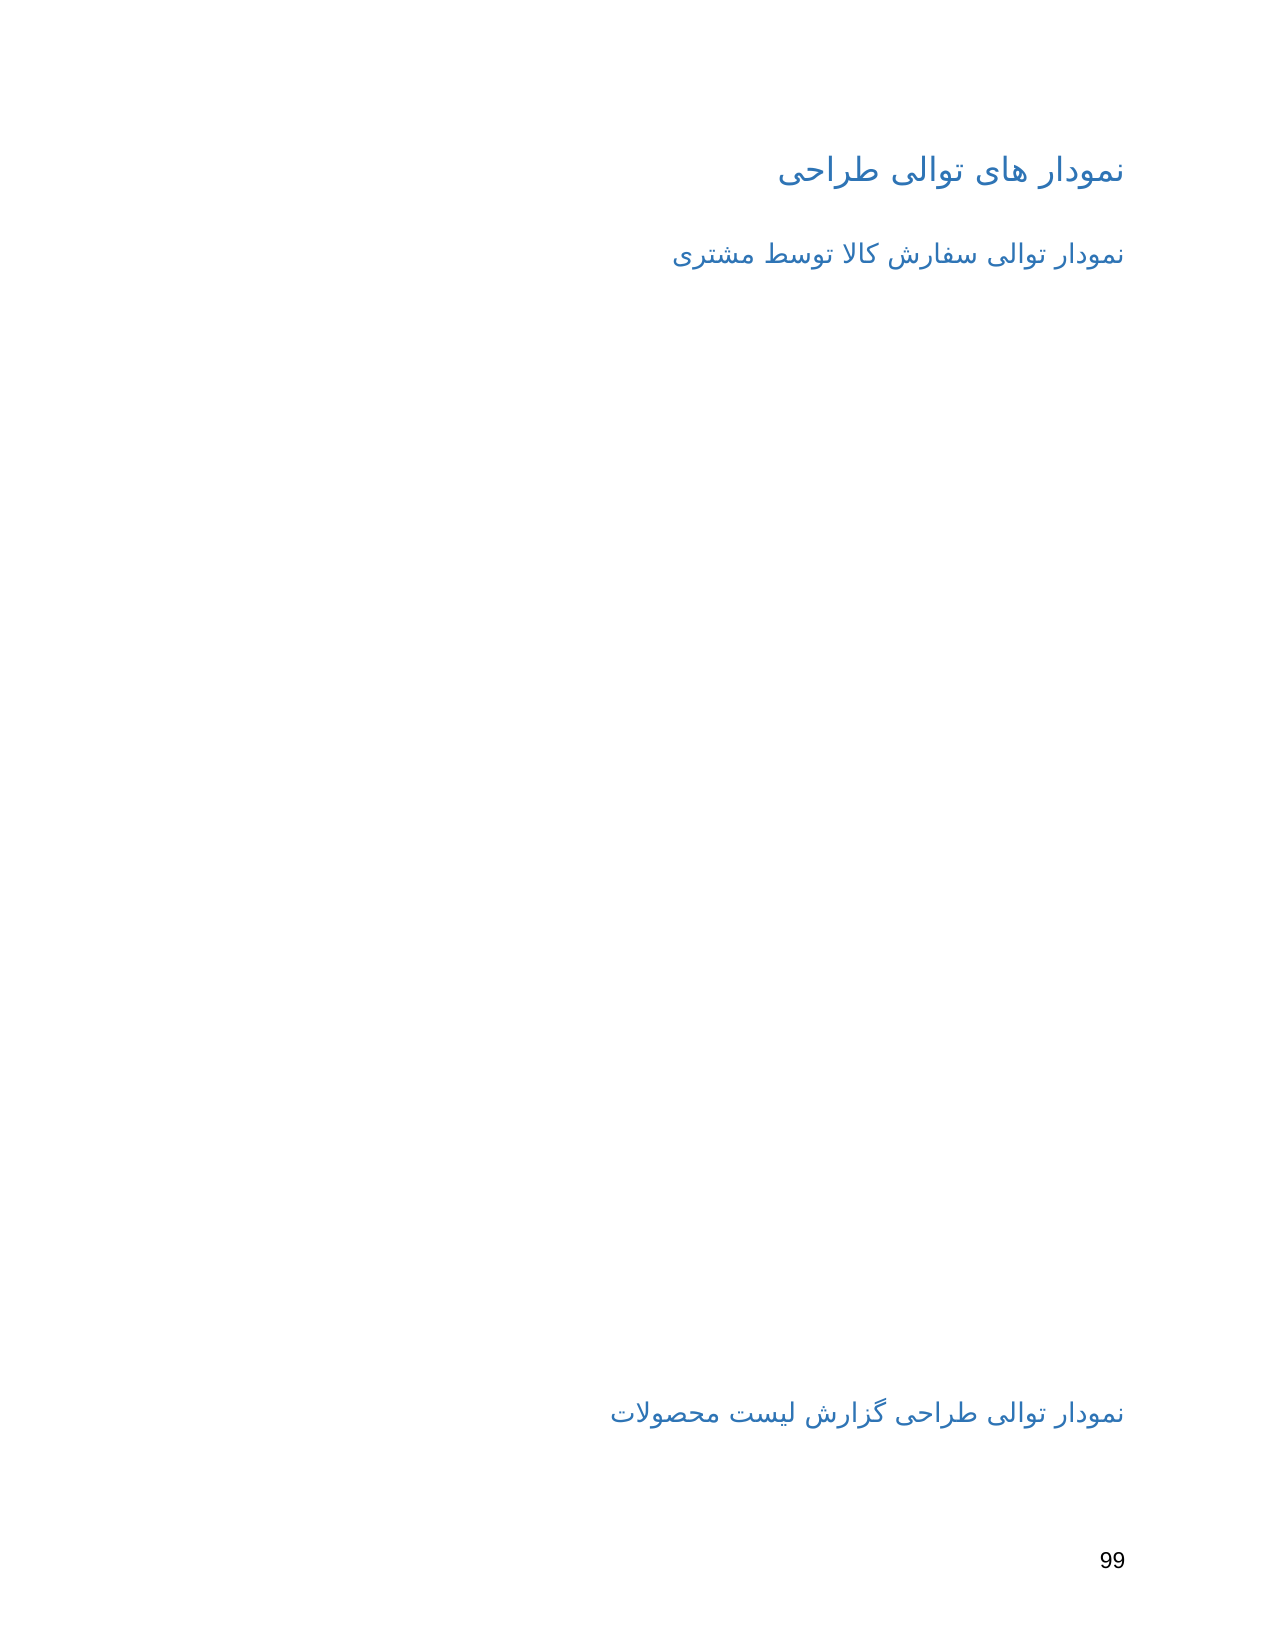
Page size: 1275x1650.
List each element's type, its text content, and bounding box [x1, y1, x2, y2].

subtitle نمودار توالی سفارش کالا توسط مشتری [150, 239, 1125, 270]
subtitle نمودار های توالی طراحی [150, 150, 1125, 189]
subtitle نمودار توالی طراحی گزارش لیست محصولات [150, 1398, 1125, 1429]
